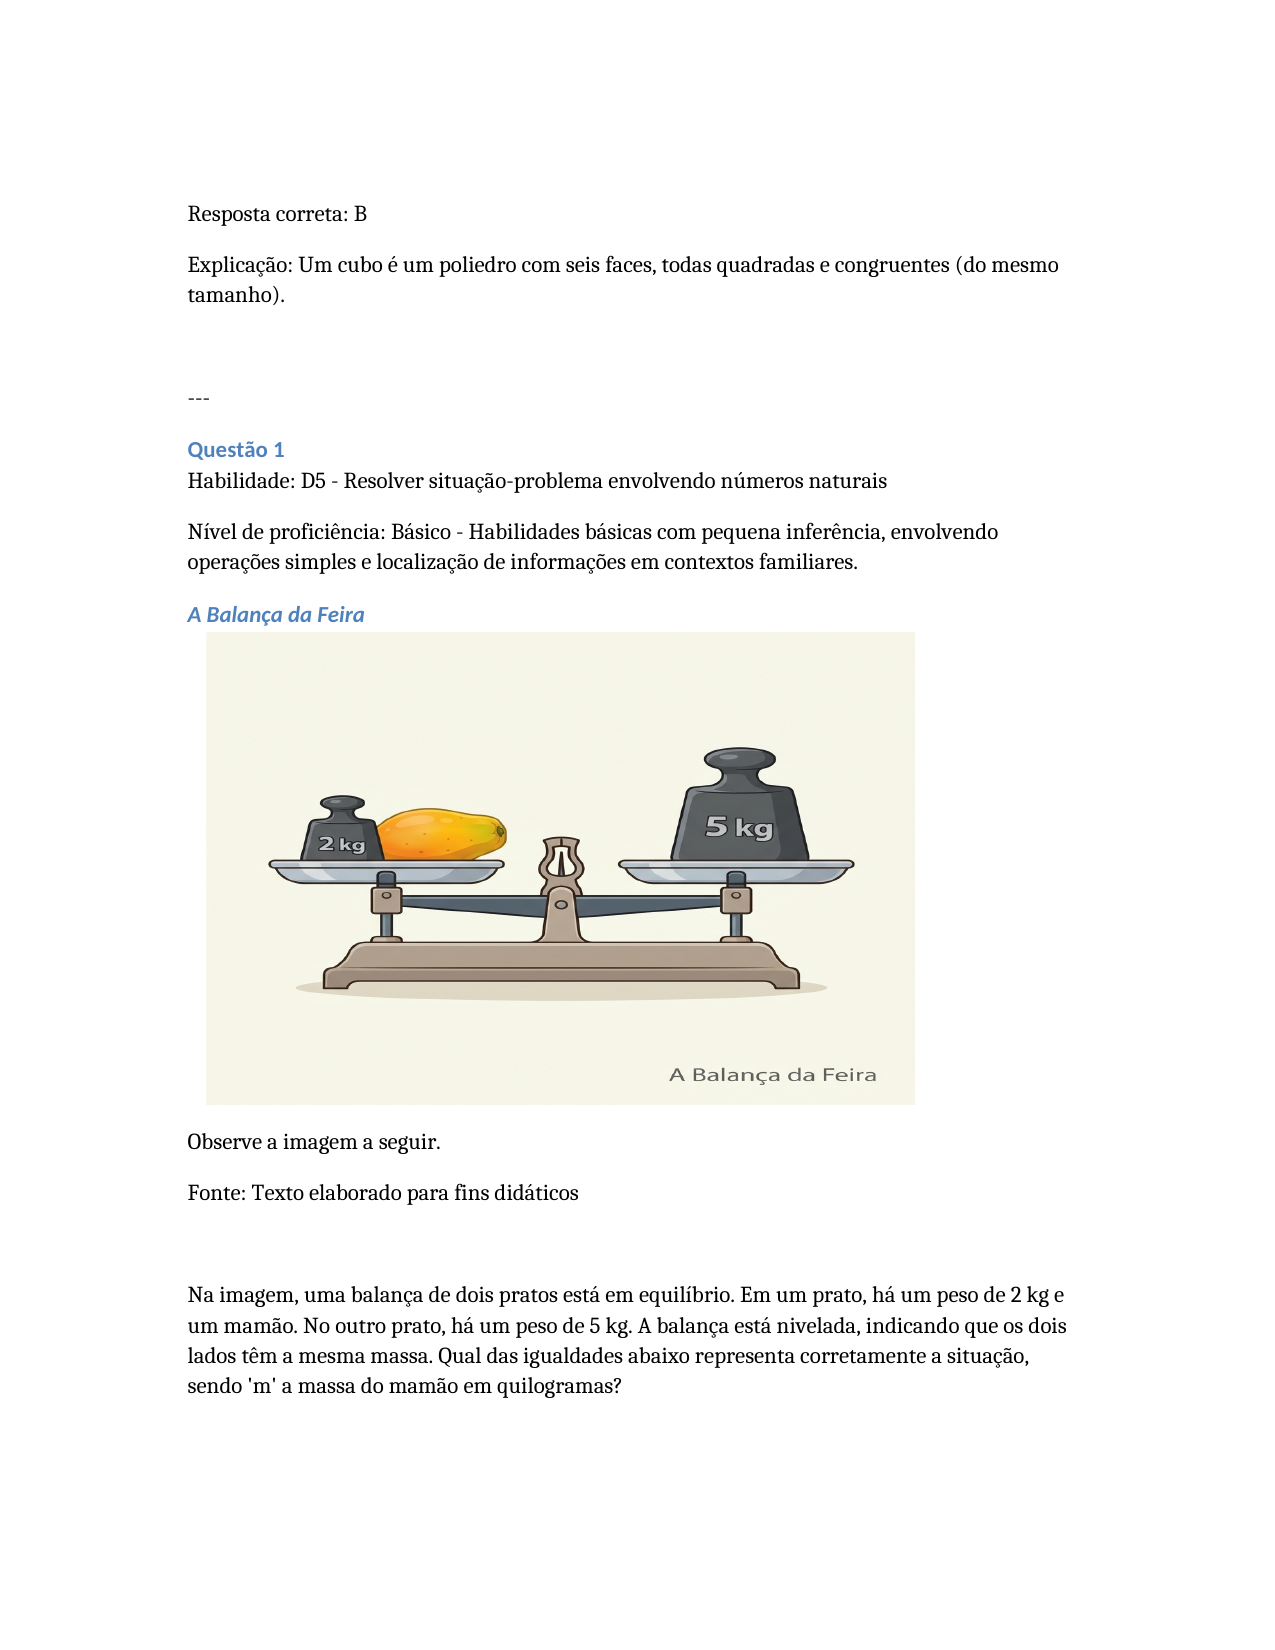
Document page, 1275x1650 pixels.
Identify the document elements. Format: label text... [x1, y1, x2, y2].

text Fonte: Texto elaborado para fins didáticos [187, 1180, 1087, 1207]
text Explicação: Um cubo é um poliedro com seis faces, todas quadradas e congruentes (do mesmo tamanho). [187, 252, 1087, 309]
text --- [187, 384, 1087, 411]
text Resposta correta: B [187, 201, 1087, 227]
text Habilidade: D5 - Resolver situação-problema envolvendo números naturais [187, 468, 1087, 494]
text Na imagem, uma balança de dois pratos está em equilíbrio. Em um prato, há um peso de 2 kg e um mamão. No outro prato, há um peso de 5 kg. A balança está nivelada, indicando que os dois lados têm a mesma massa. Qual das igualdades abaixo representa corretamente a situação, sendo 'm' a massa do mamão em quilogramas? [187, 1282, 1087, 1399]
picture [206, 632, 915, 1105]
text Nível de proficiência: Básico - Habilidades básicas com pequena inferência, envolvendo operações simples e localização de informações em contextos familiares. [187, 519, 1087, 575]
subtitle Questão 1 [187, 435, 1087, 463]
subtitle A Balança da Feira [187, 600, 1087, 628]
text Observe a imagem a seguir. [187, 1129, 1087, 1156]
